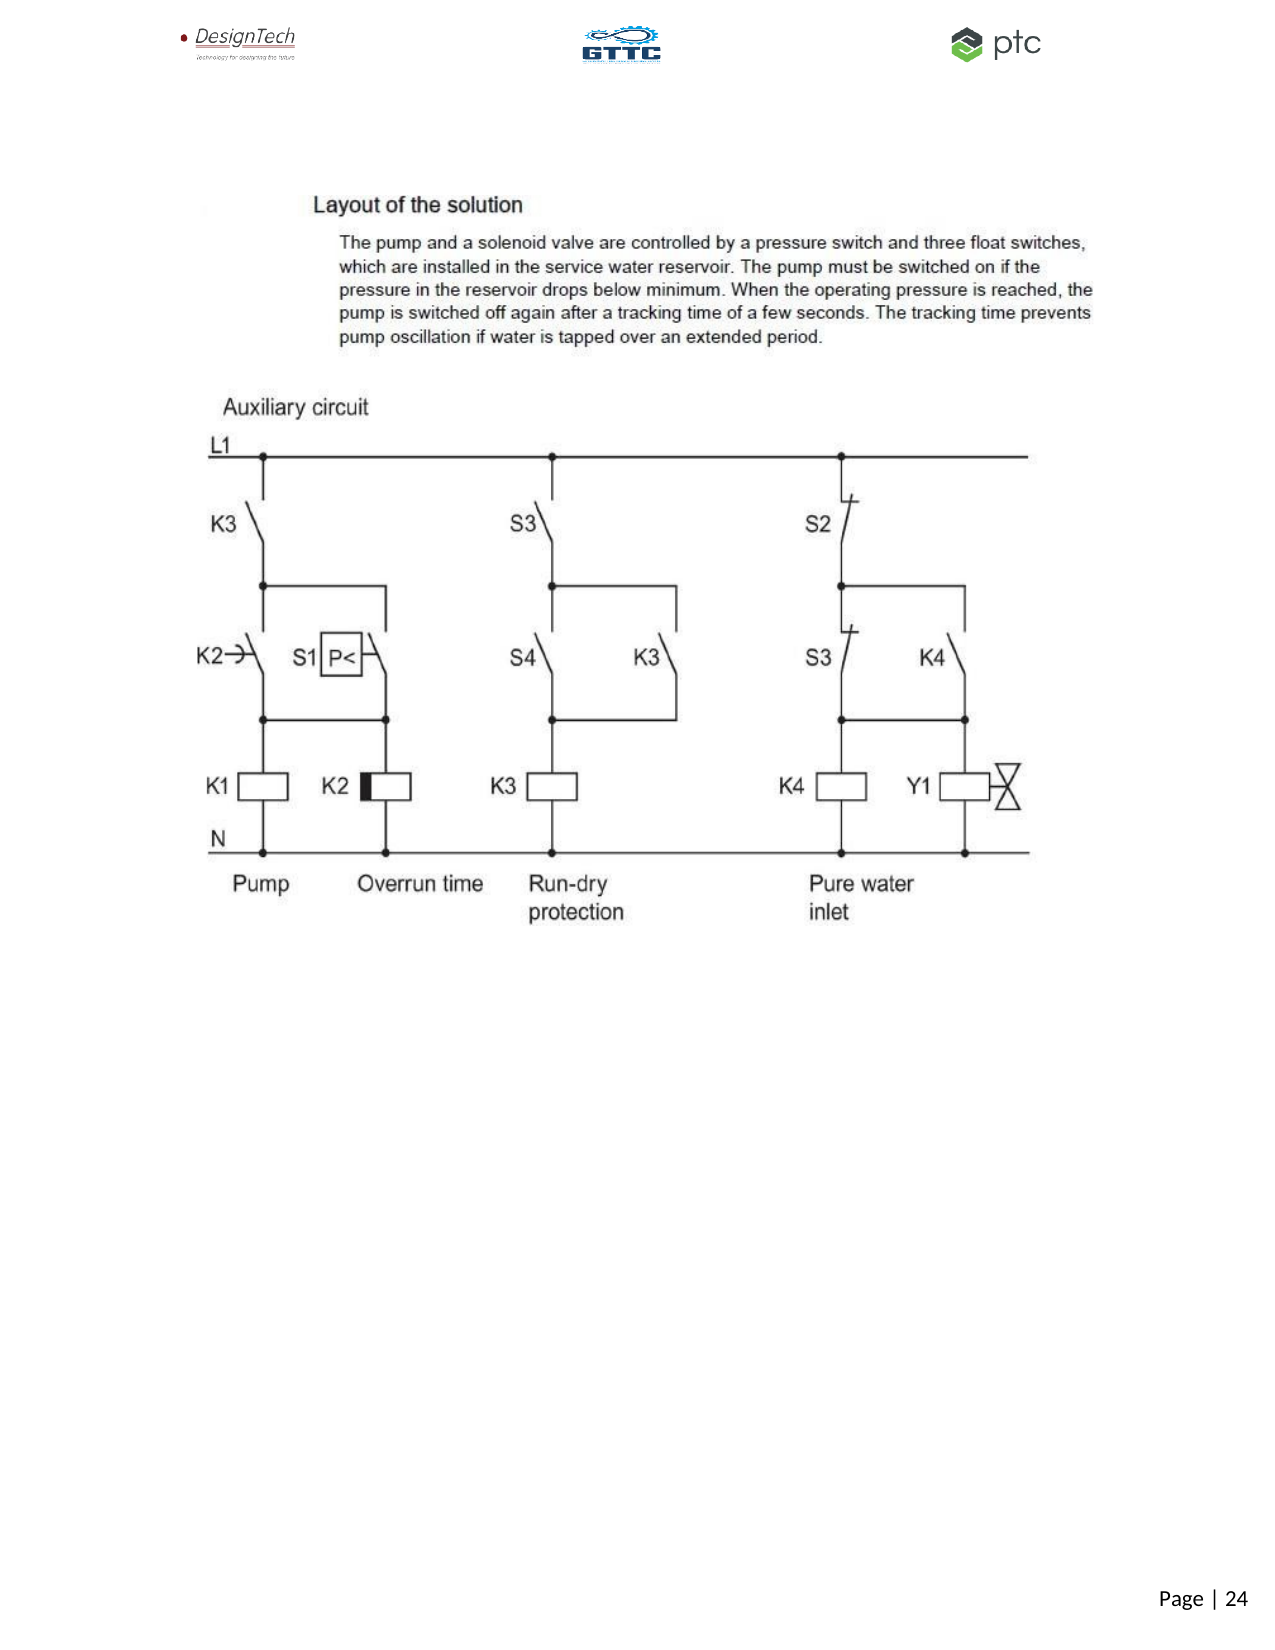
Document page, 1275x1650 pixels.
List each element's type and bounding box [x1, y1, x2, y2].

picture [951, 27, 1041, 63]
picture [582, 26, 661, 64]
picture [197, 195, 1094, 926]
picture [180, 27, 295, 61]
